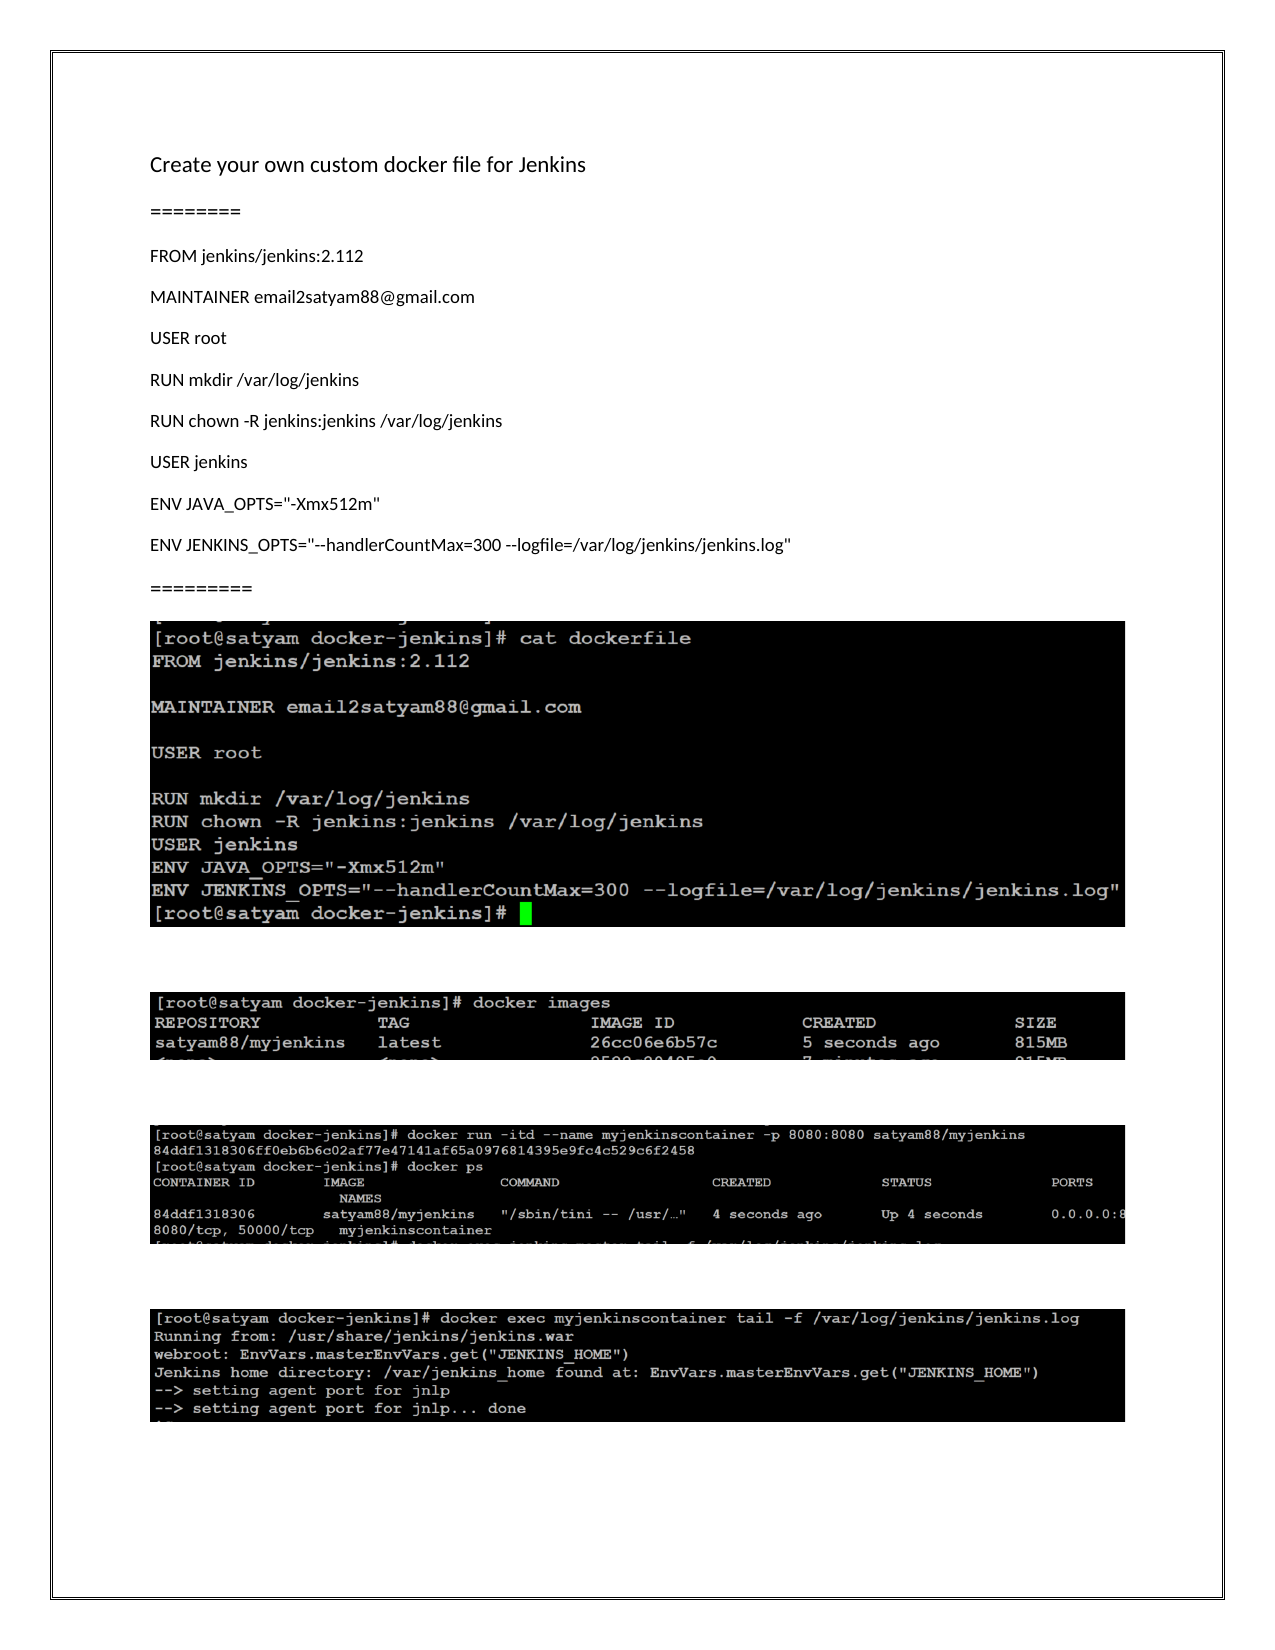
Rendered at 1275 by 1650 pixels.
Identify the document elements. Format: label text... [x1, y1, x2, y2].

text RUN chown -R jenkins:jenkins /var/log/jenkins [150, 409, 1125, 432]
picture [150, 621, 1125, 927]
picture [150, 1309, 1125, 1422]
text USER root [150, 326, 1125, 349]
text ========= [150, 574, 1125, 603]
text ======== [150, 197, 1125, 225]
picture [150, 1125, 1125, 1244]
picture [150, 992, 1125, 1060]
text USER jenkins [150, 451, 1125, 473]
text Create your own custom docker file for Jenkins [150, 150, 1125, 178]
text FROM jenkins/jenkins:2.112 [150, 244, 1125, 267]
text ENV JENKINS_OPTS="--handlerCountMax=300 --logfile=/var/log/jenkins/jenkins.log" [150, 533, 1125, 556]
text ENV JAVA_OPTS="-Xmx512m" [150, 492, 1125, 515]
text MAINTAINER email2satyam88@gmail.com [150, 285, 1125, 308]
text RUN mkdir /var/log/jenkins [150, 368, 1125, 391]
